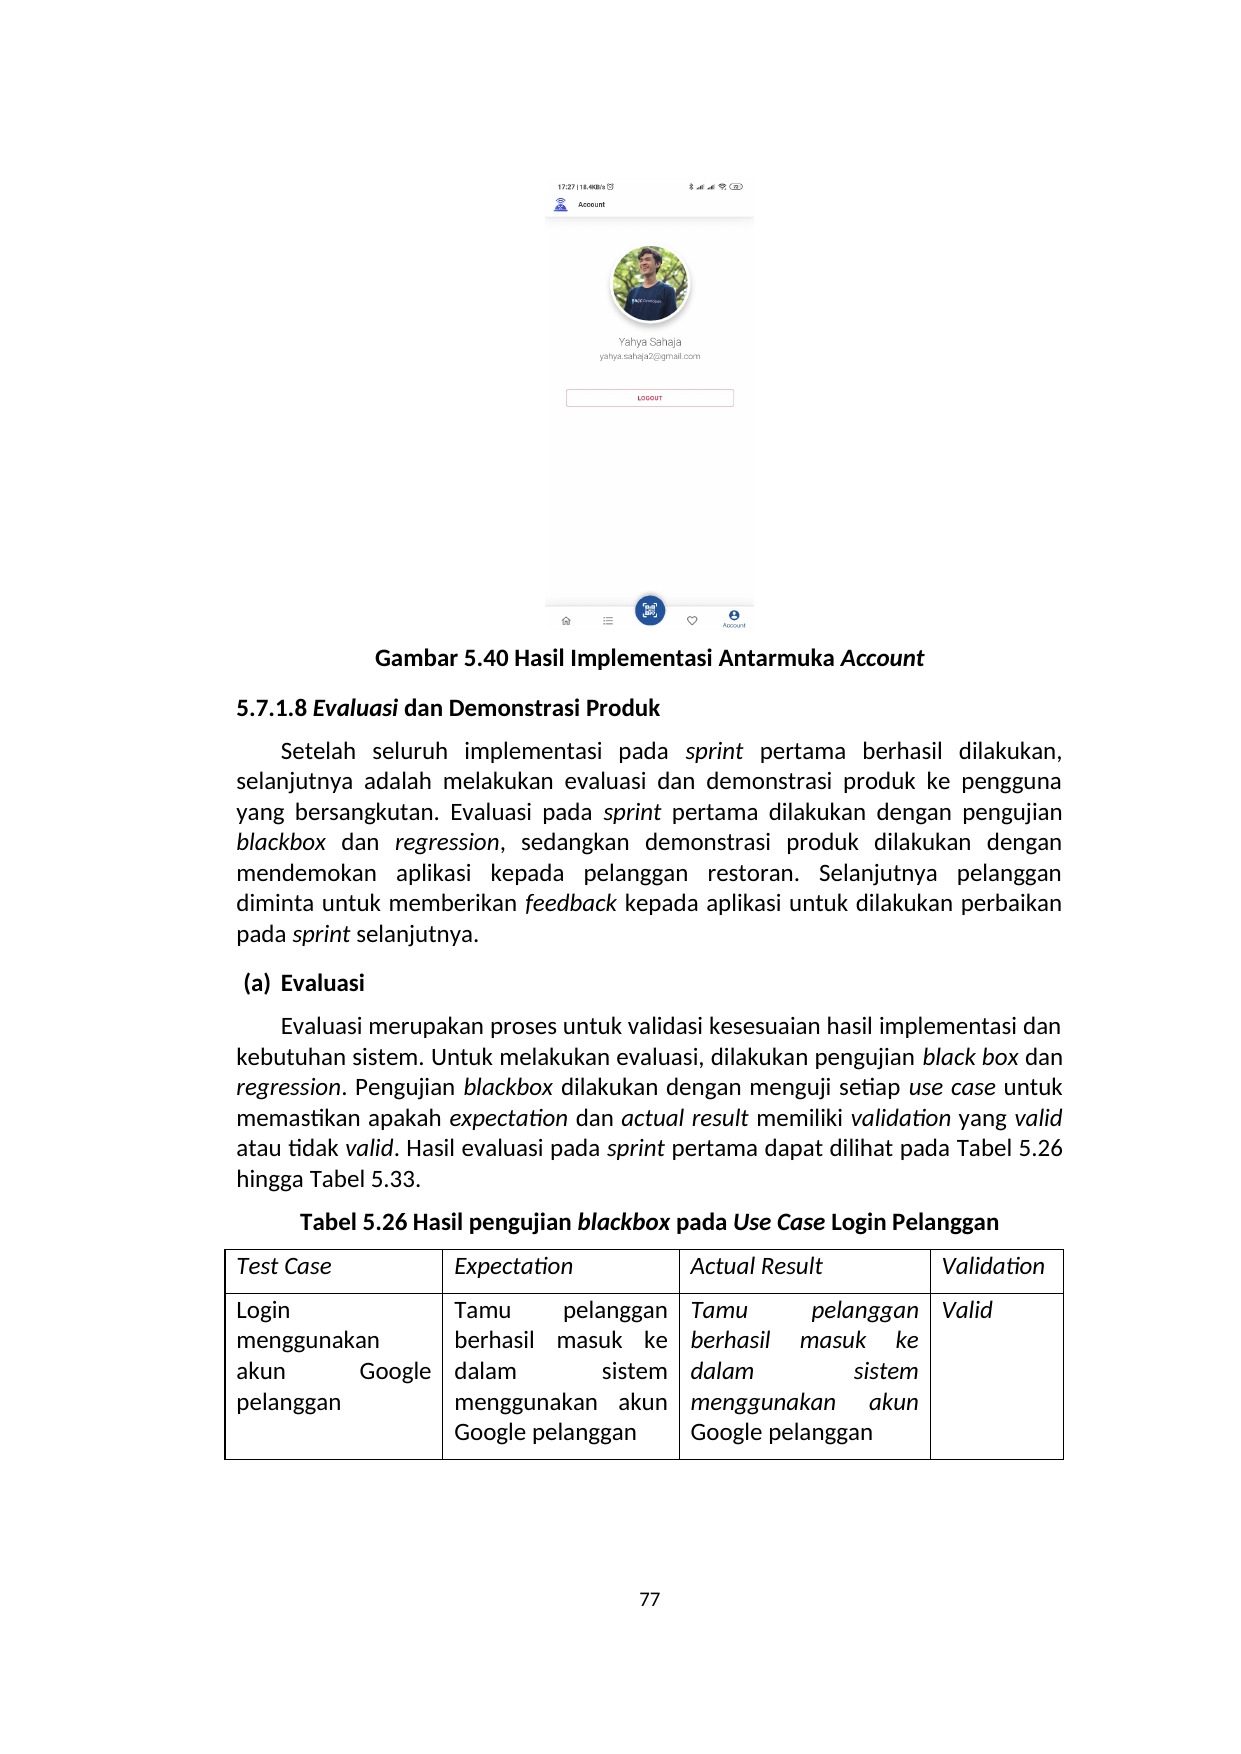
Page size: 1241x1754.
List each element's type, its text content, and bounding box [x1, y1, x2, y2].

table_header Test Case [226, 1250, 442, 1293]
table_header Actual Result [680, 1250, 930, 1293]
table_header Expectation [443, 1250, 679, 1293]
subtitle Evaluasi [243, 967, 1063, 998]
subtitle Evaluasi dan Demonstrasi Produk [236, 692, 1063, 722]
table_cell Tamu pelanggan berhasil masuk ke dalam sistem menggunakan akun Google pelanggan [680, 1294, 930, 1459]
picture [545, 177, 755, 631]
table_cell Login menggunakan akun Google pelanggan [226, 1294, 442, 1459]
text Setelah seluruh implementasi pada sprint pertama berhasil dilakukan, selanjutnya adalah melakukan evaluasi dan demonstrasi produk ke pengguna yang bersangkutan. Evaluasi pada sprint pertama dilakukan dengan pengujian blackbox dan regression, sedangkan demonstrasi produk dilakukan dengan mendemokan aplikasi kepada pelanggan restoran. Selanjutnya pelanggan diminta untuk memberikan feedback kepada aplikasi untuk dilakukan perbaikan pada sprint selanjutnya. [236, 735, 1063, 948]
table_header Validation [931, 1250, 1063, 1293]
table_cell Valid [931, 1294, 1063, 1459]
table_cell Tamu pelanggan berhasil masuk ke dalam sistem menggunakan akun Google pelanggan [443, 1294, 679, 1459]
